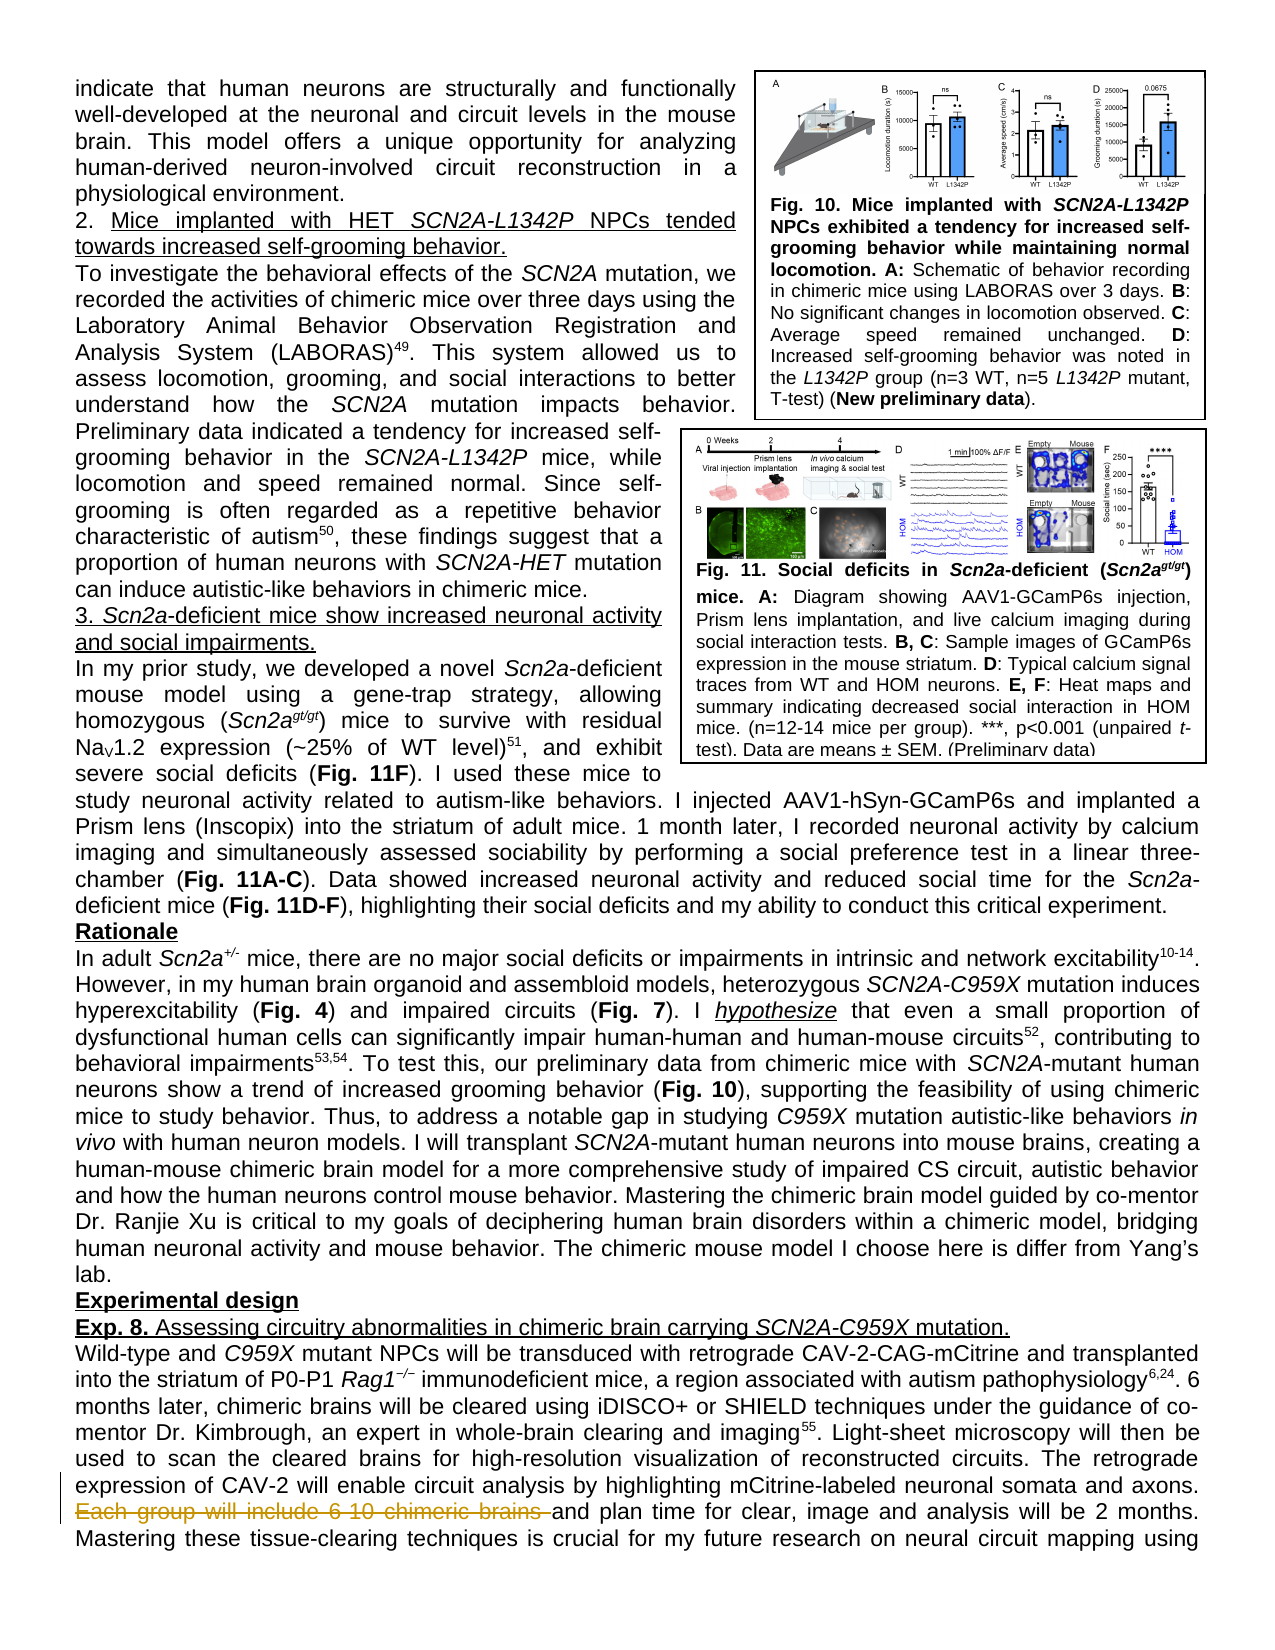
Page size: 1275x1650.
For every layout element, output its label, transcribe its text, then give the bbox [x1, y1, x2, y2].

text Rationale [75, 918, 1200, 945]
text Exp. 8. Assessing circuitry abnormalities in chimeric brain carrying SCN2A-C959X mutation. [75, 1314, 1200, 1340]
picture [695, 436, 1189, 559]
list To investigate the behavioral effects of the SCN2A mutation, we recorded the activities of chimeric mice over three days using the Laboratory Animal Behavior Observation Registration and Analysis System (LABORAS)49. This system allowed us to assess locomotion, grooming, and social interactions to better understand how the SCN2A mutation impacts behavior. Preliminary data indicated a tendency for increased self-grooming behavior in the SCN2A-L1342P mice, while locomotion and speed remained normal. Since self-grooming is often regarded as a repetitive behavior characteristic of autism50, these findings suggest that a proportion of human neurons with SCN2A-HET mutation can induce autistic-like behaviors in chimeric mice. [75, 259, 1200, 602]
list In my prior study, we developed a novel Scn2a-deficient mouse model using a gene-trap strategy, allowing homozygous (Scn2agt/gt) mice to survive with residual NaV1.2 expression (~25% of WT level)51, and exhibit severe social deficits (Fig. 11F). I used these mice to study neuronal activity related to autism-like behaviors. I injected AAV1-hSyn-GCamP6s and implanted a Prism lens (Inscopix) into the striatum of adult mice. 1 month later, I recorded neuronal activity by calcium imaging and simultaneously assessed sociability by performing a social preference test in a linear three-chamber (Fig. 11A-C). Data showed increased neuronal activity and reduced social time for the Scn2a-deficient mice (Fig. 11D-F), highlighting their social deficits and my ability to conduct this critical experiment. [75, 655, 1200, 918]
list 2. Mice implanted with HET SCN2A-L1342P NPCs tended towards increased self-grooming behavior. [75, 207, 754, 259]
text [75, 1340, 1200, 1551]
text In adult Scn2a+/- mice, there are no major social deficits or impairments in intrinsic and network excitability10-14. However, in my human brain organoid and assembloid models, heterozygous SCN2A-C959X mutation induces hyperexcitability (Fig. 4) and impaired circuits (Fig. 7). I hypothesize that even a small proportion of dysfunctional human cells can significantly impair human-human and human-mouse circuits52, contributing to behavioral impairments53,54. To test this, our preliminary data from chimeric mice with SCN2A-mutant human neurons show a trend of increased grooming behavior (Fig. 10), supporting the feasibility of using chimeric mice to study behavior. Thus, to address a notable gap in studying C959X mutation autistic-like behaviors in vivo with human neuron models. I will transplant SCN2A-mutant human neurons into mouse brains, creating a human-mouse chimeric brain model for a more comprehensive study of impaired CS circuit, autistic behavior and how the human neurons control mouse behavior. Mastering the chimeric brain model guided by co-mentor Dr. Ranjie Xu is critical to my goals of deciphering human brain disorders within a chimeric model, bridging human neuronal activity and mouse behavior. The chimeric mouse model I choose here is differ from Yang’s lab. [75, 945, 1200, 1287]
list 3. Scn2a-deficient mice show increased neuronal activity and social impairments. [75, 602, 680, 655]
subtitle Experimental design [75, 1287, 1200, 1314]
picture [770, 78, 1205, 194]
